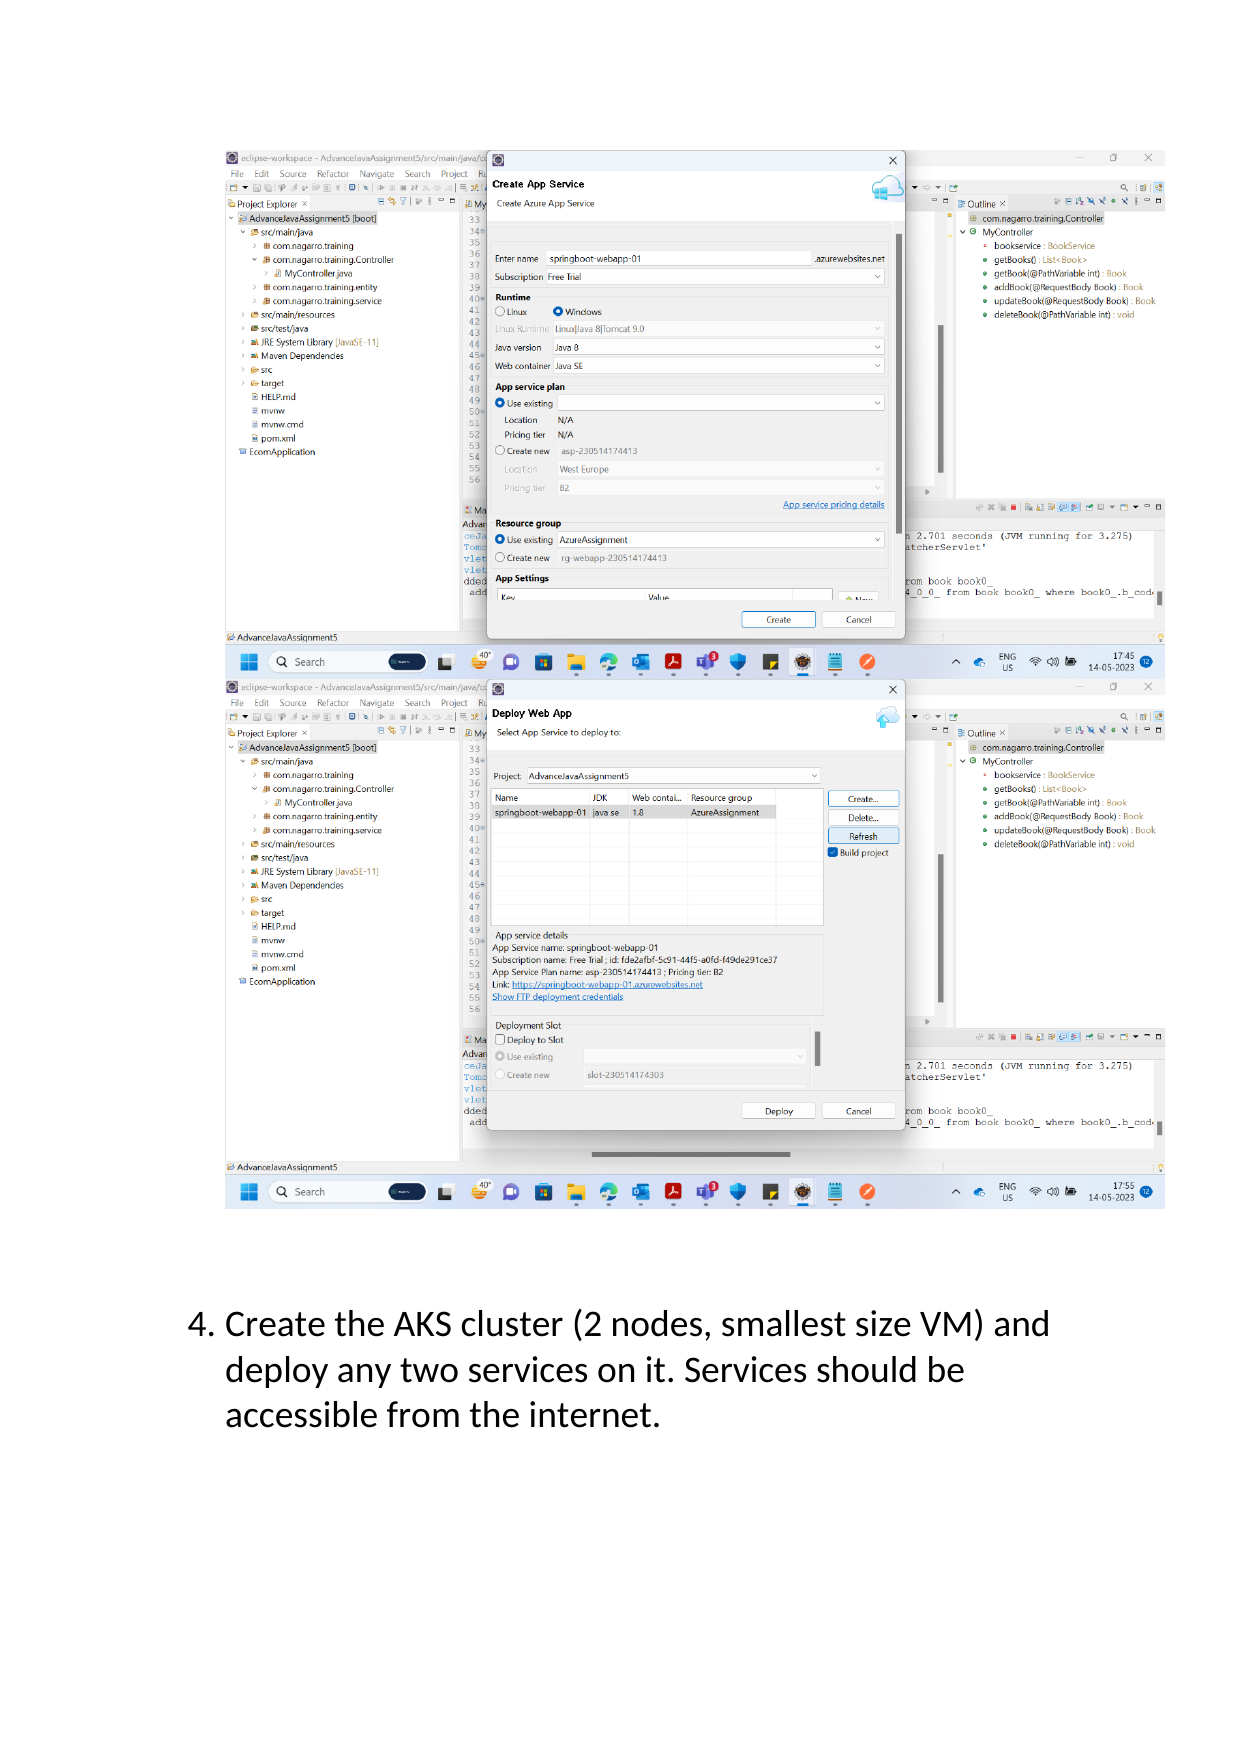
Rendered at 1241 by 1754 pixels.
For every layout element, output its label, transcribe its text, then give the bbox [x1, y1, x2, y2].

picture [225, 150, 1166, 1209]
list Create the AKS cluster (2 nodes, smallest size VM) and deploy any two services on it. Services should be accessible from the internet. [187, 1300, 1090, 1437]
